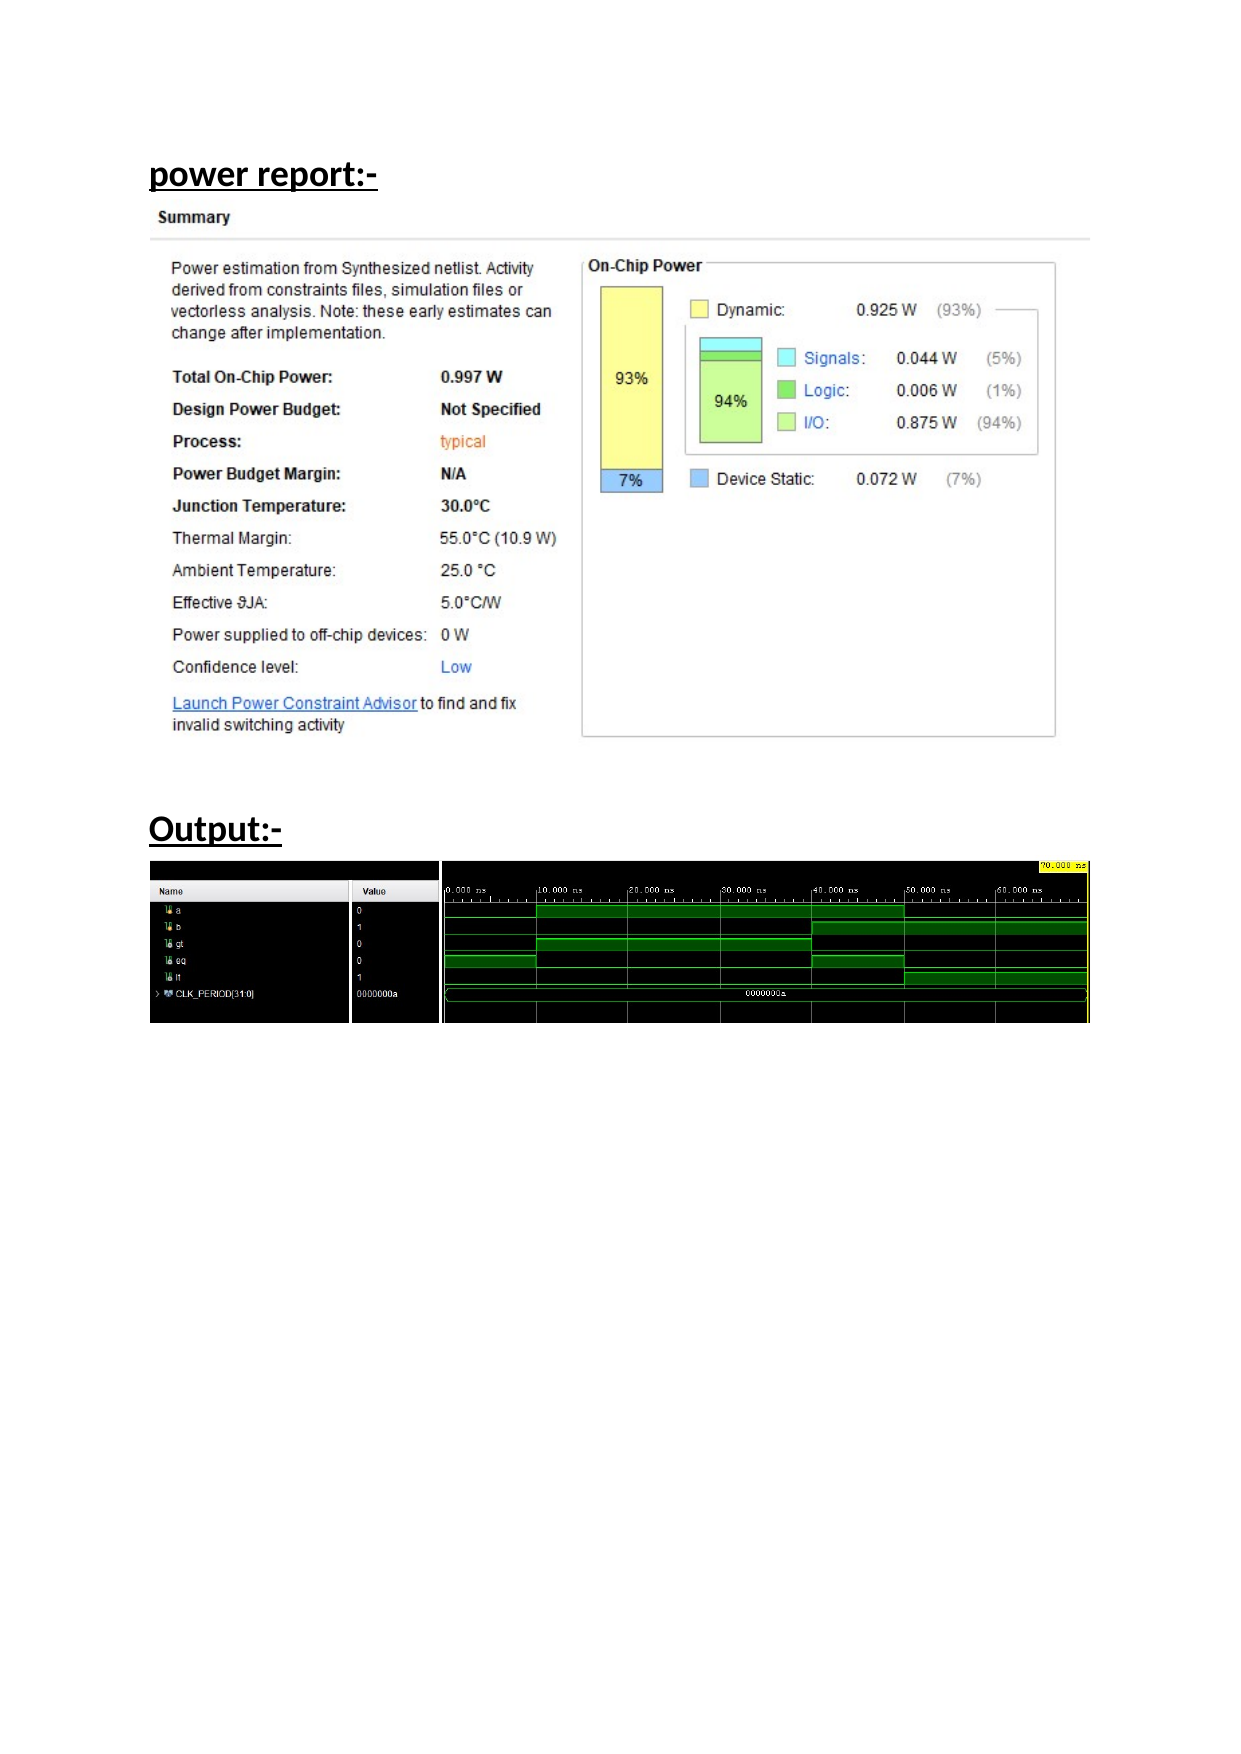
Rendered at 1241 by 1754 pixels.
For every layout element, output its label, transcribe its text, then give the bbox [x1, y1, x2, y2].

picture [150, 855, 1091, 1023]
subtitle Output:- [148, 805, 431, 851]
subtitle power report:- [148, 150, 431, 196]
picture [150, 199, 1091, 775]
